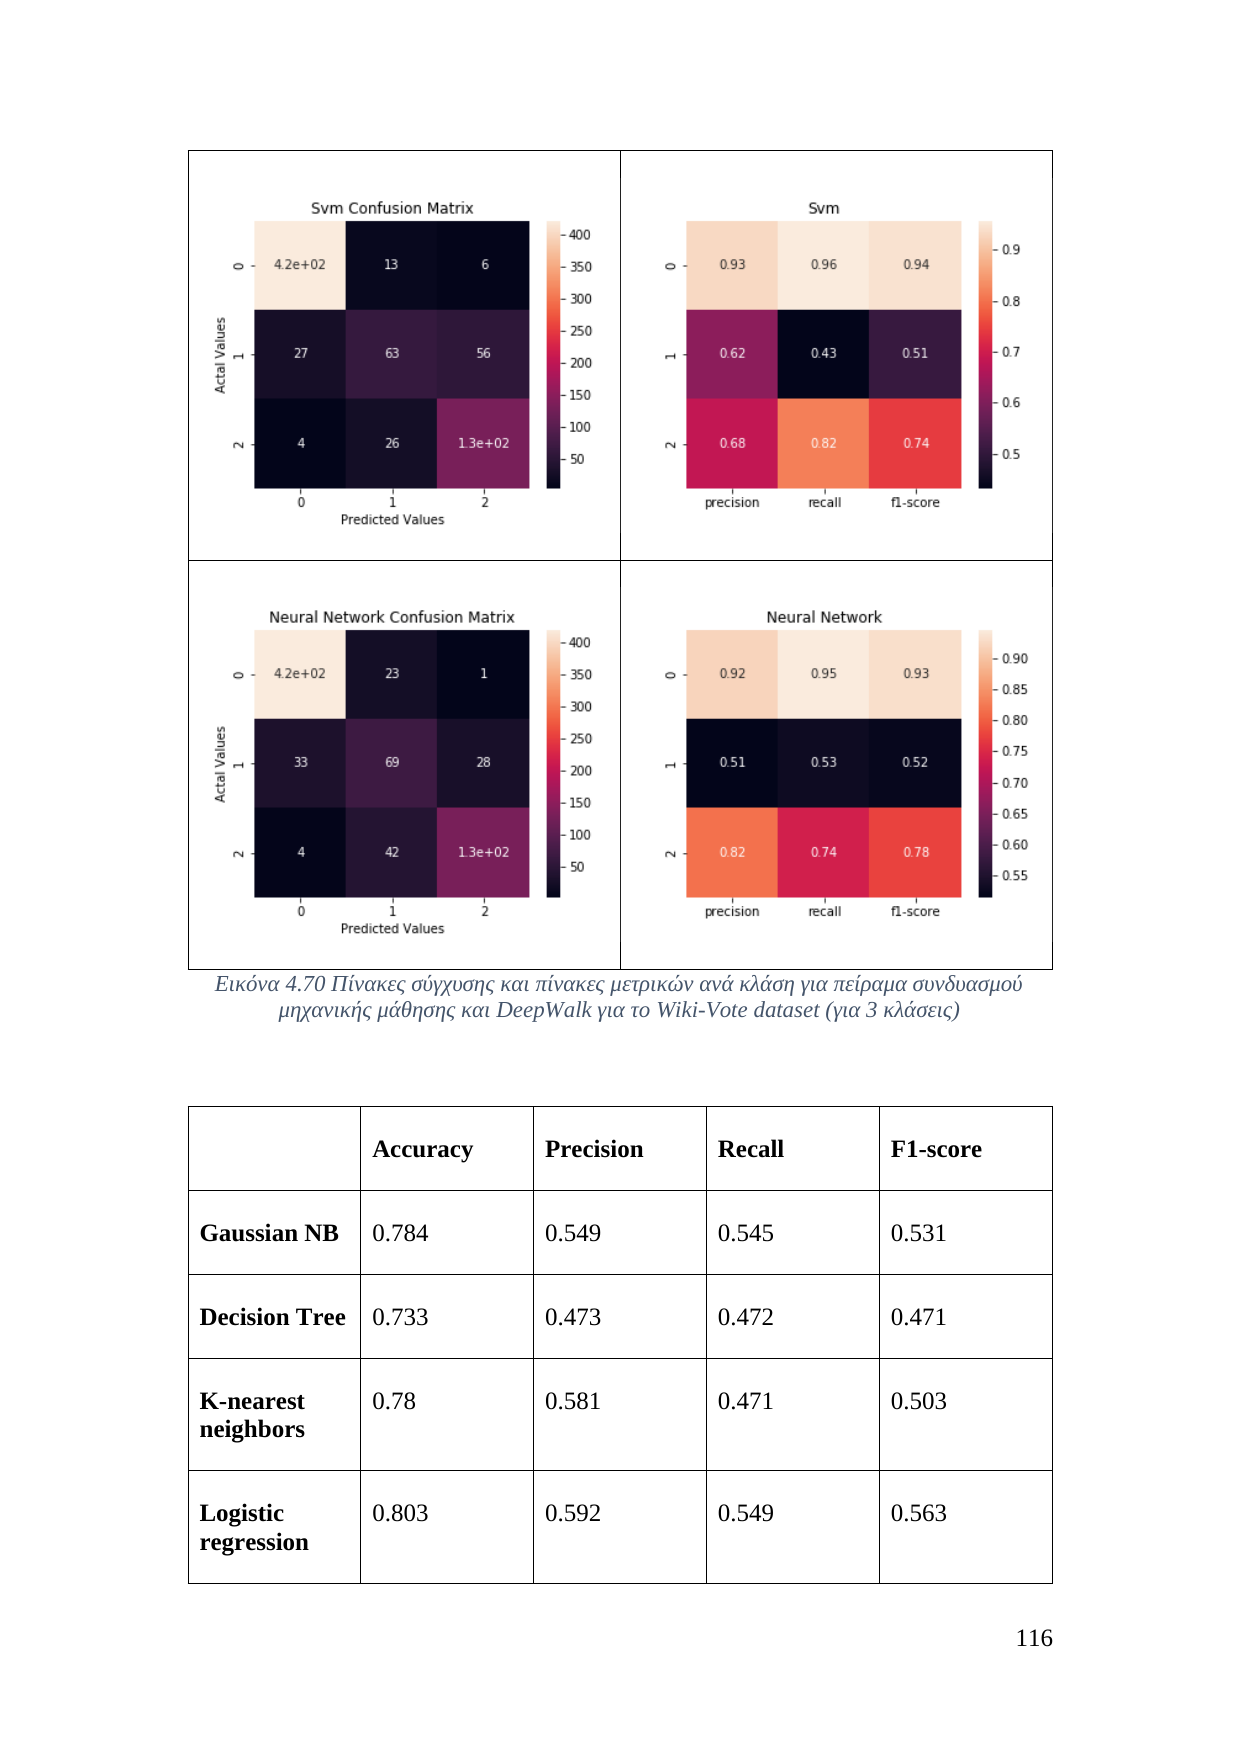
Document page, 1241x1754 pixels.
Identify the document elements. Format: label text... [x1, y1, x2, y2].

table_cell 0.78 [361, 1359, 533, 1470]
table_cell 0.592 [534, 1471, 706, 1583]
table_cell 0.545 [707, 1191, 879, 1274]
picture [199, 587, 621, 942]
table_cell K-nearest neighbors [189, 1359, 360, 1470]
table_header Precision [534, 1107, 706, 1190]
table_cell 0.581 [534, 1359, 706, 1470]
table_cell [189, 151, 620, 559]
picture [631, 178, 1053, 533]
table_cell 0.803 [361, 1471, 533, 1583]
table_cell [621, 151, 1052, 559]
picture [631, 587, 1053, 942]
table_cell 0.471 [707, 1359, 879, 1470]
table_header Accuracy [361, 1107, 533, 1190]
table_cell 0.733 [361, 1275, 533, 1358]
table_cell 0.563 [880, 1471, 1052, 1583]
table_cell 0.549 [707, 1471, 879, 1583]
table_cell Decision Tree [189, 1275, 360, 1358]
table_header [189, 1107, 360, 1190]
table_cell 0.472 [707, 1275, 879, 1358]
table_cell 0.471 [880, 1275, 1052, 1358]
table_header F1-score [880, 1107, 1052, 1190]
table_cell Logistic regression [189, 1471, 360, 1583]
table_cell 0.531 [880, 1191, 1052, 1274]
picture [199, 178, 621, 533]
table_cell 0.503 [880, 1359, 1052, 1470]
table_cell [621, 561, 1052, 969]
table_cell 0.473 [534, 1275, 706, 1358]
table_cell Gaussian NB [189, 1191, 360, 1274]
table_header Recall [707, 1107, 879, 1190]
table_cell 0.549 [534, 1191, 706, 1274]
table_cell 0.784 [361, 1191, 533, 1274]
table_cell [189, 561, 620, 969]
